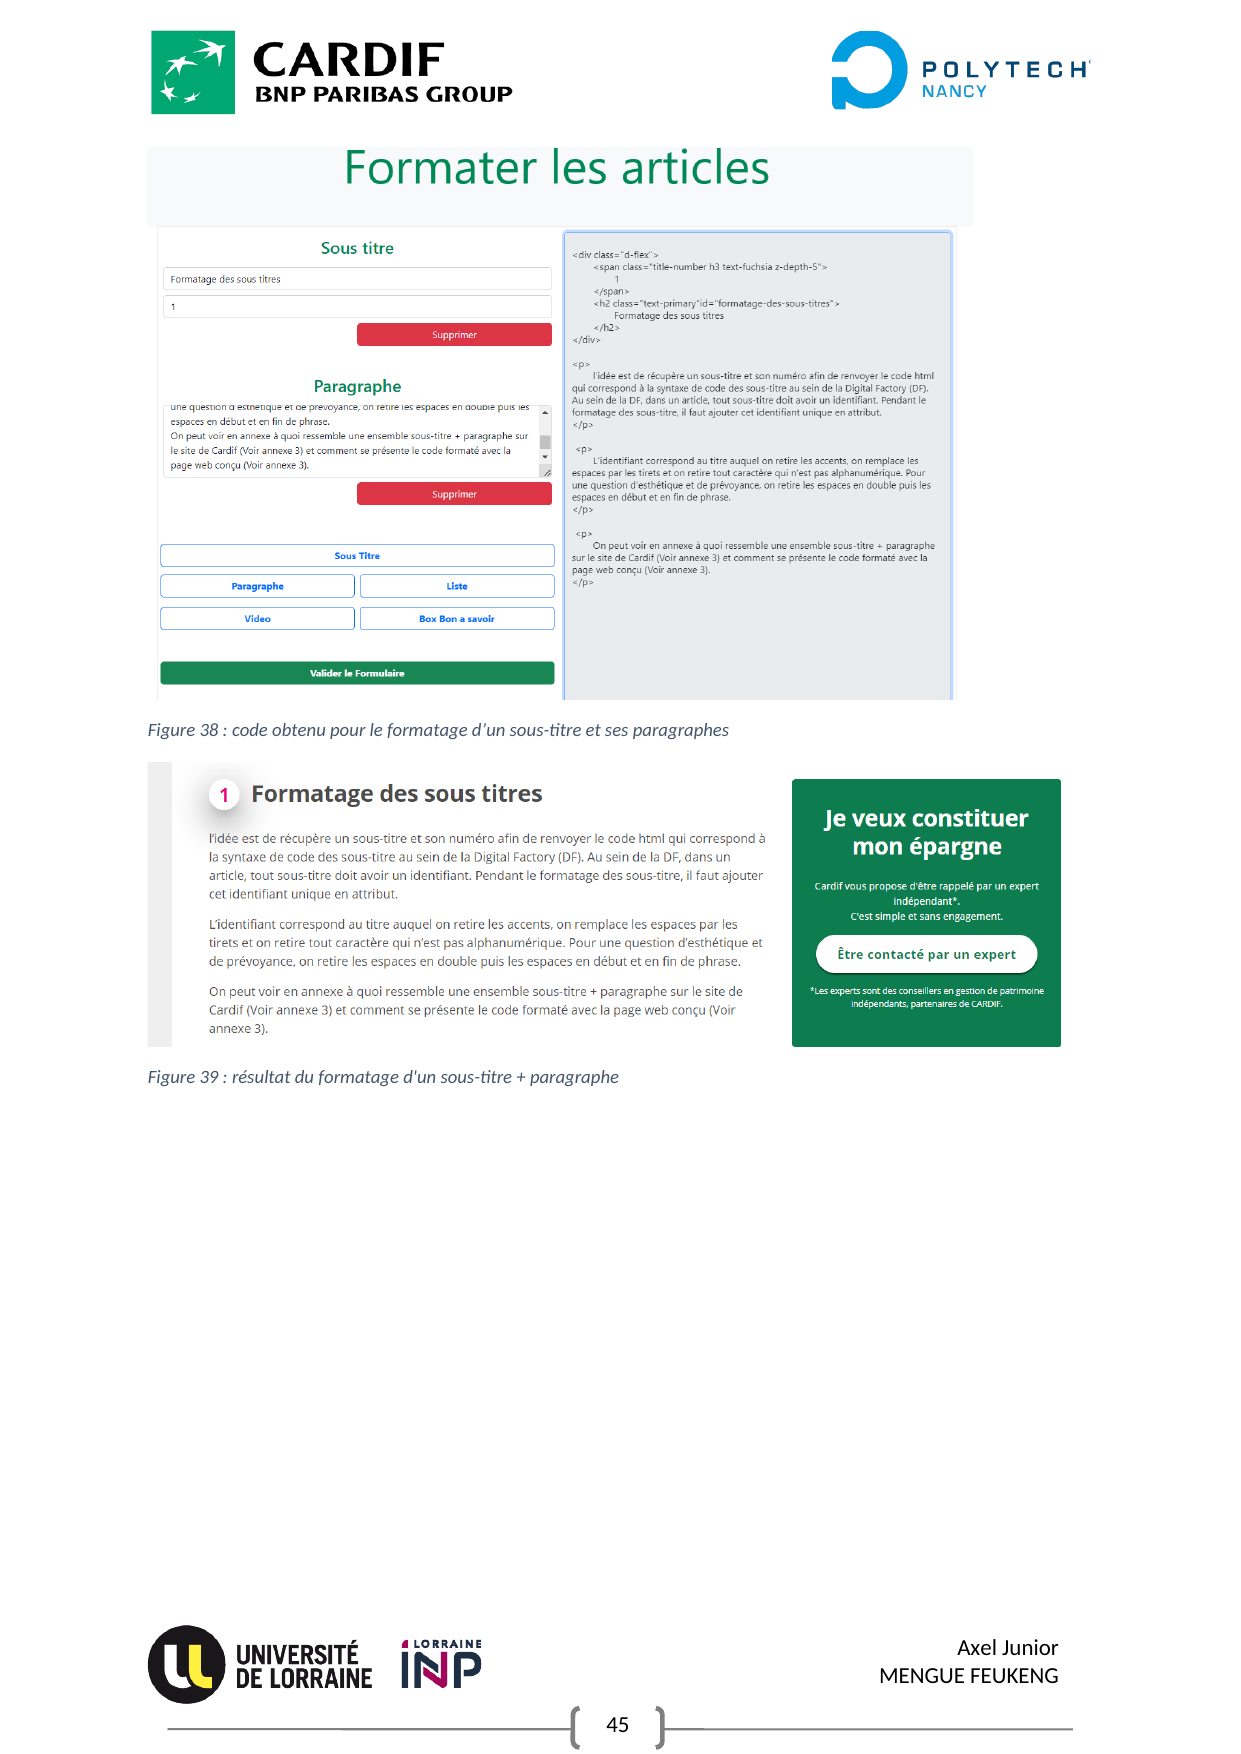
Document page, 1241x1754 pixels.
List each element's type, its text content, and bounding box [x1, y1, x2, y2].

picture [882, 31, 1091, 108]
picture [831, 47, 891, 93]
picture [831, 31, 856, 57]
picture [147, 26, 514, 117]
picture [846, 103, 860, 109]
picture [147, 147, 973, 700]
picture [147, 762, 1093, 1047]
picture [147, 1625, 482, 1704]
